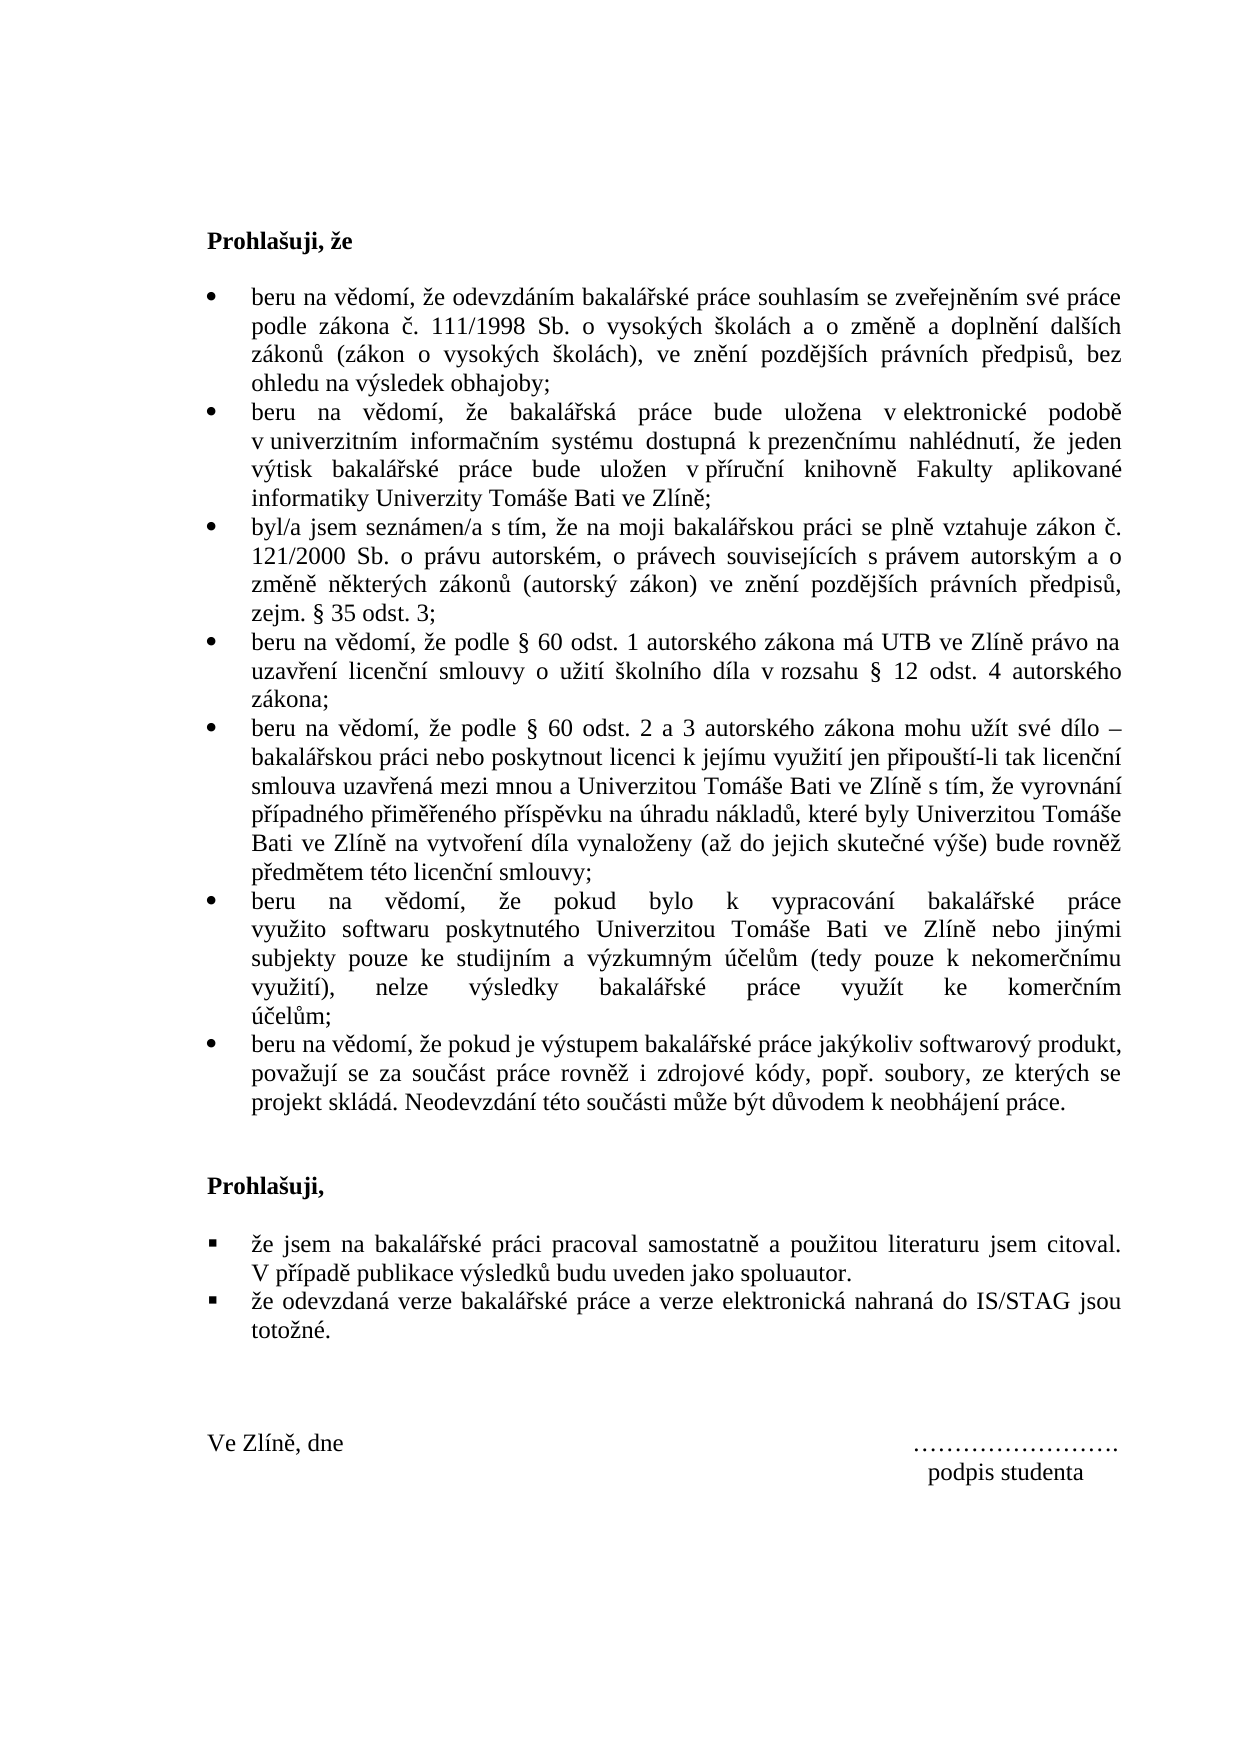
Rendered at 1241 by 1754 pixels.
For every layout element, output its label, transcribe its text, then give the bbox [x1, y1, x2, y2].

list beru na vědomí, že pokud je výstupem bakalářské práce jakýkoliv softwarový produkt, považují se za součást práce rovněž i zdrojové kódy, popř. soubory, ze kterých se projekt skládá. Neodevzdání této součásti může být důvodem k neobhájení práce. [207, 1029, 1122, 1116]
list beru na vědomí, že bakalářská práce bude uložena v elektronické podobě v univerzitním informačním systému dostupná k prezenčnímu nahlédnutí, že jeden výtisk bakalářské práce bude uložen v příruční knihovně Fakulty aplikované informatiky Univerzity Tomáše Bati ve Zlíně; [207, 397, 1122, 512]
list beru na vědomí, že podle § 60 odst. 1 autorského zákona má UTB ve Zlíně právo na uzavření licenční smlouvy o užití školního díla v rozsahu § 12 odst. 4 autorského zákona; [207, 627, 1122, 713]
text Prohlašuji, že [207, 226, 1122, 255]
text podpis studenta [207, 1457, 1122, 1486]
list beru na vědomí, že podle § 60 odst. 3 autorského zákona mohu užít své dílo –bakalářskou práci nebo poskytnout licenci k jejímu využití jen připouští-li tak licenční smlouva uzavřená mezi mnou a Univerzitou Tomáše Bati ve Zlíně s tím, že vyrovnání případného přiměřeného příspěvku na úhradu nákladů, které byly Univerzitou Tomáše Bati ve Zlíně na vytvoření díla vynaloženy (až do jejich skutečné výše) bude rovněž předmětem této licenční smlouvy; [207, 713, 1122, 886]
list že jsem na bakalářské práci pracoval samostatně a použitou literaturu jsem citoval. V případě publikace výsledků budu uveden jako spoluautor. [207, 1229, 1122, 1286]
list že odevzdaná verze bakalářské práce a verze elektronická nahraná do IS/STAG jsou totožné. [207, 1286, 1122, 1344]
list beru na vědomí, že odevzdáním bakalářské práce souhlasím se zveřejněním své práce podle zákona č. 111/1998 Sb. o vysokých školách a o změně a doplnění dalších zákonů (zákon o vysokých školách), ve znění pozdějších právních předpisů, bez ohledu na výsledek obhajoby; [207, 282, 1122, 397]
list byl/a jsem seznámen/a s tím, že na moji bakalářskou práci se plně vztahuje zákon č. 121/2000 Sb. o právu autorském, o právech souvisejících s právem autorským a o změně některých zákonů (autorský zákon) ve znění pozdějších právních předpisů, zejm. § 35 odst. 3; [207, 512, 1122, 627]
text Ve Zlíně, dne ……………………. [207, 1428, 1122, 1457]
list beru na vědomí, že pokud bylo k vypracování bakalářské práce využito softwaru poskytnutého Univerzitou Tomáše Bati ve Zlíně nebo jinými subjekty pouze ke studijním a výzkumným účelům (tedy pouze k nekomerčnímu využití), nelze výsledky bakalářské práce využít ke komerčním účelům; [207, 886, 1122, 1029]
text Prohlašuji, [207, 1171, 1122, 1200]
